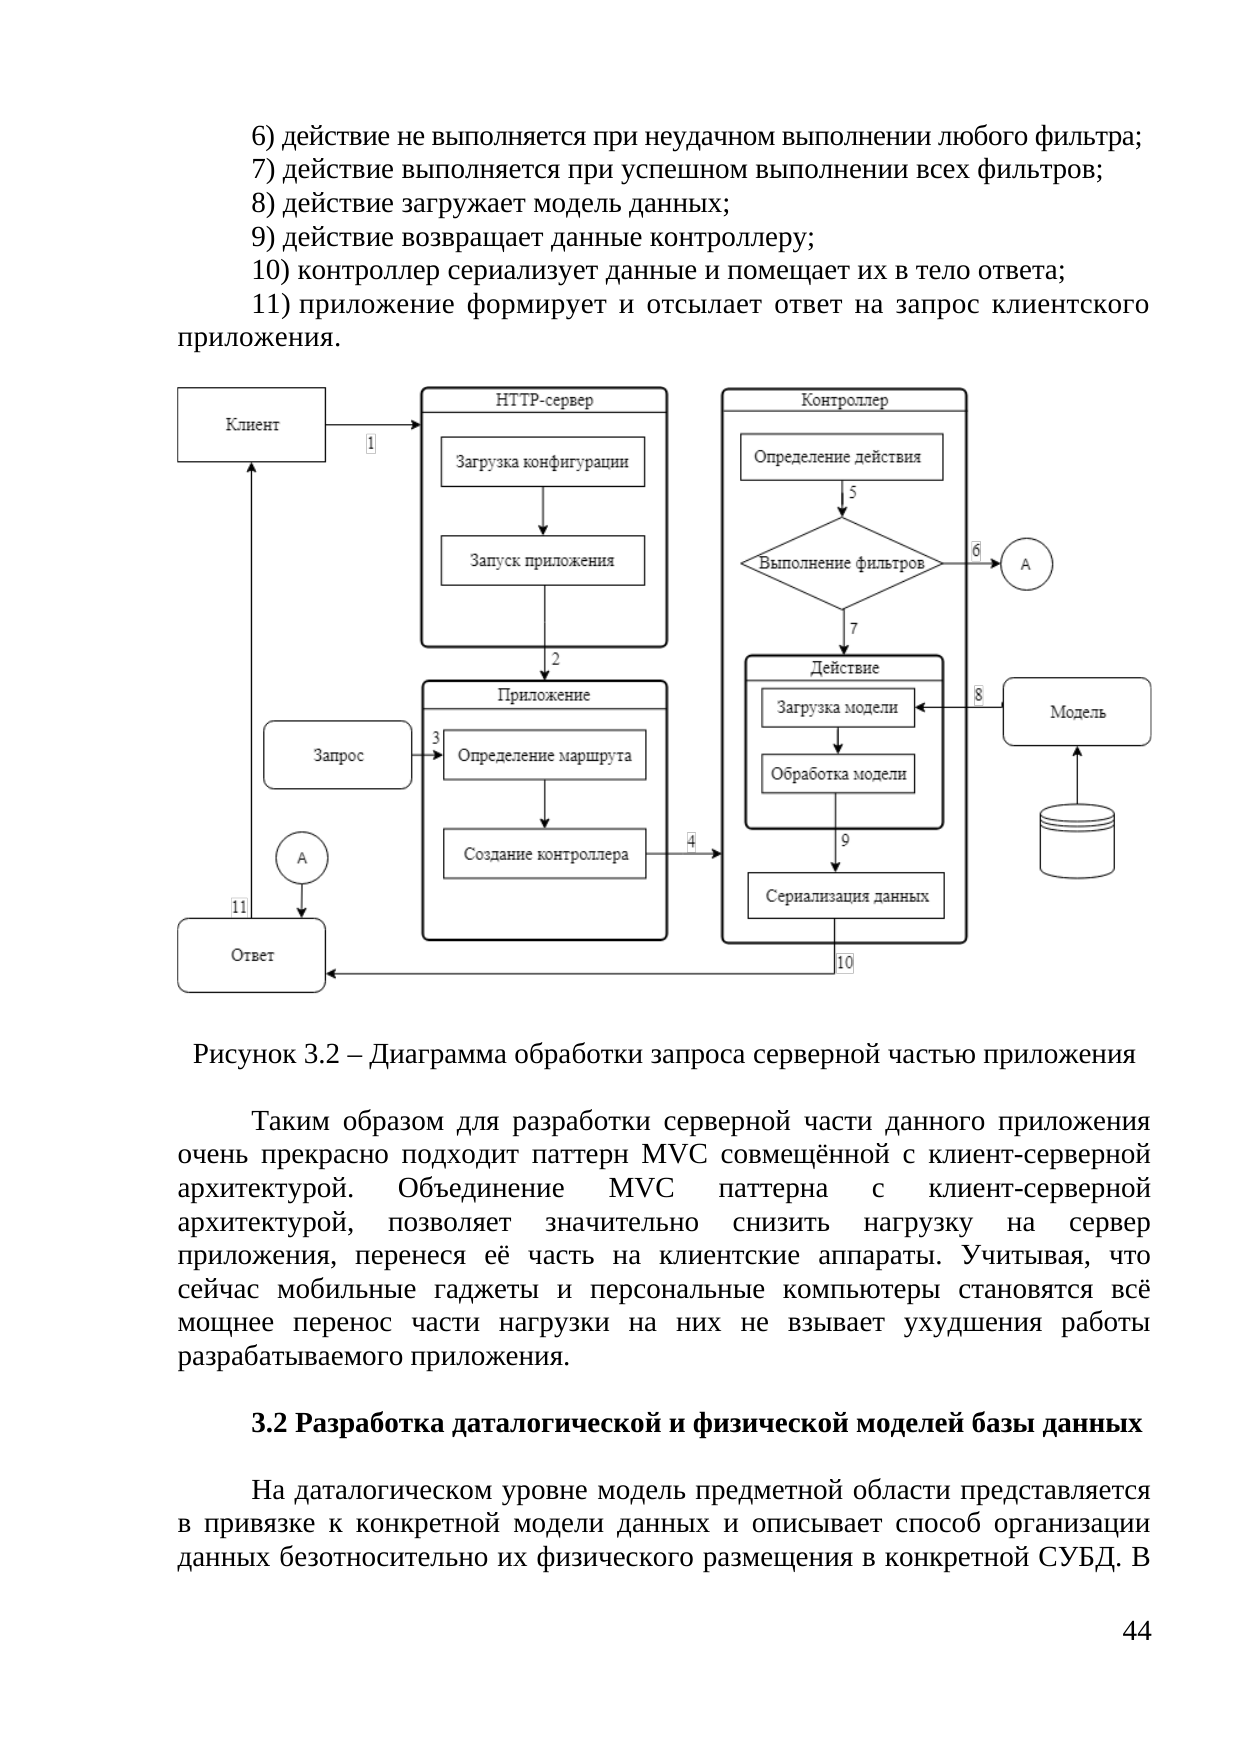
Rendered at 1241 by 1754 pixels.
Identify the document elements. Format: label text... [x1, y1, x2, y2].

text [177, 1472, 1152, 1573]
picture [177, 386, 1152, 1003]
list действие возвращает данные контроллеру; [177, 219, 1152, 252]
list контроллер сериализует данные и помещает их в тело ответа; [177, 252, 1152, 286]
list действие не выполняется при неудачном выполнении любого фильтра; [177, 118, 1152, 152]
list действие загружает модель данных; [177, 185, 1152, 219]
list приложение формирует и отсылает ответ на запрос клиентского приложения. [177, 286, 1152, 353]
text Рисунок 3.2 – Диаграмма обработки запроса серверной частью приложения [177, 1036, 1152, 1069]
text 3.2 Разработка даталогической и физической моделей базы данных [251, 1405, 1152, 1438]
text Таким образом для разработки серверной части данного приложения очень прекрасно подходит паттерн MVC совмещённой с клиент-серверной архитектурой. Объединение MVC паттерна с клиент-серверной архитектурой, позволяет значительно снизить нагрузку на сервер приложения, перенеся её часть на клиентские аппараты. Учитывая, что сейчас мобильные гаджеты и персональные компьютеры становятся всё мощнее перенос части нагрузки на них не взывает ухудшения работы разрабатываемого приложения. [177, 1103, 1152, 1371]
list действие выполняется при успешном выполнении всех фильтров; [177, 152, 1152, 185]
